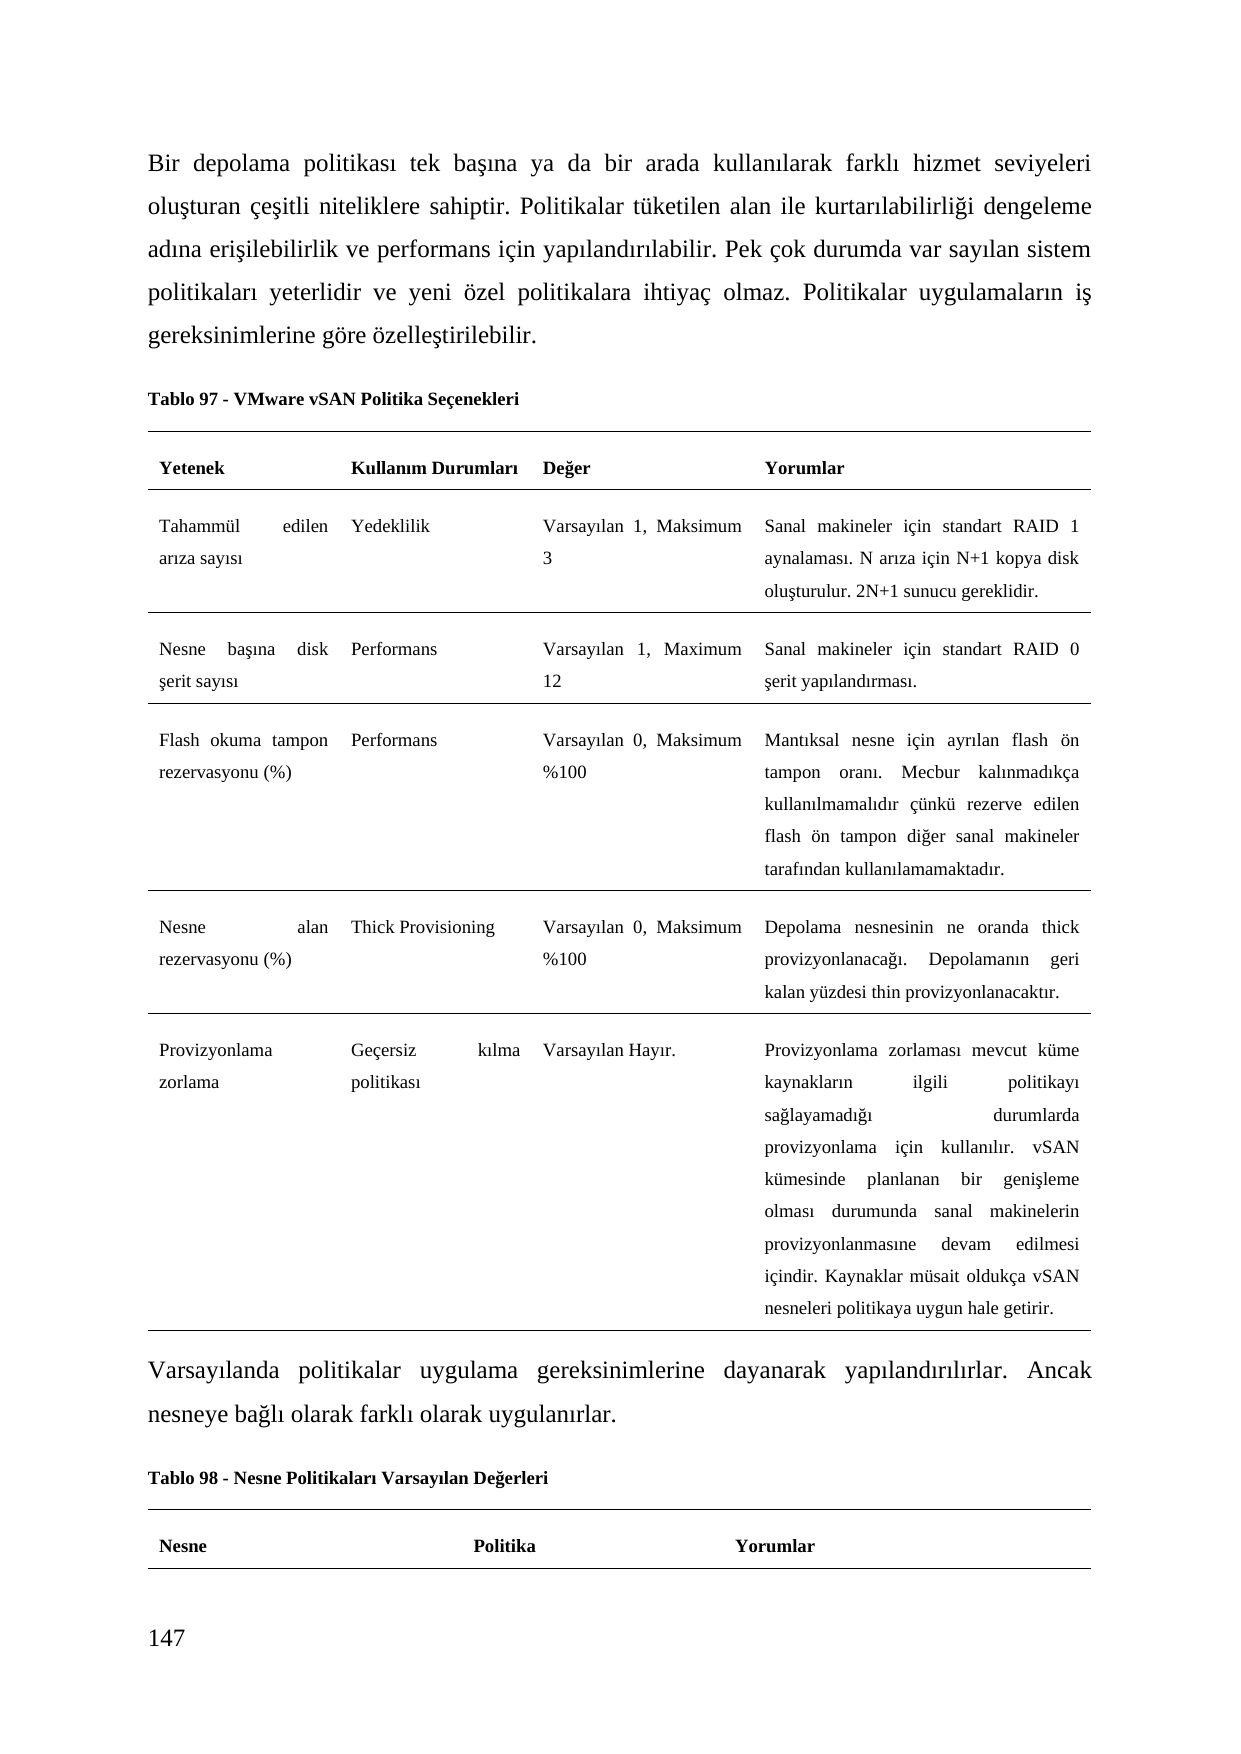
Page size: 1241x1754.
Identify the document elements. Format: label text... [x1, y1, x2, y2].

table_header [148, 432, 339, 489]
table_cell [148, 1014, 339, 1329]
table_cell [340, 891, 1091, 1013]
text Varsayılanda politikalar uygulama gereksinimlerine dayanarak yapılandırılırlar. Ancak nesneye bağlı olarak farklı olarak uygulanırlar. [148, 1356, 1093, 1427]
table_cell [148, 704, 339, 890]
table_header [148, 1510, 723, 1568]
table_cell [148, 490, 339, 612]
text Bir depolama politikası tek başına ya da bir arada kullanılarak farklı hizmet seviyeleri oluşturan çeşitli niteliklere sahiptir. Politikalar tüketilen alan ile kurtarılabilirliği dengeleme adına erişilebilirlik ve performans için yapılandırılabilir. Pek çok durumda var sayılan sistem politikaları yeterlidir ve yeni özel politikalara ihtiyaç olmaz. Politikalar uygulamaların iş gereksinimlerine göre özelleştirilebilir. [148, 148, 1093, 349]
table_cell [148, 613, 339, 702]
text Tablo 97 - VMware vSAN Politika Seçenekleri [148, 388, 1093, 410]
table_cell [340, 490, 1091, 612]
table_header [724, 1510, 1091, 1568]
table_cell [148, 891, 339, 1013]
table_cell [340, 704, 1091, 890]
text Tablo 98 - Nesne Politikaları Varsayılan Değerleri [148, 1467, 1093, 1488]
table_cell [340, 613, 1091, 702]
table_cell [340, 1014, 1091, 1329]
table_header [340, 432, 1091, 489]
